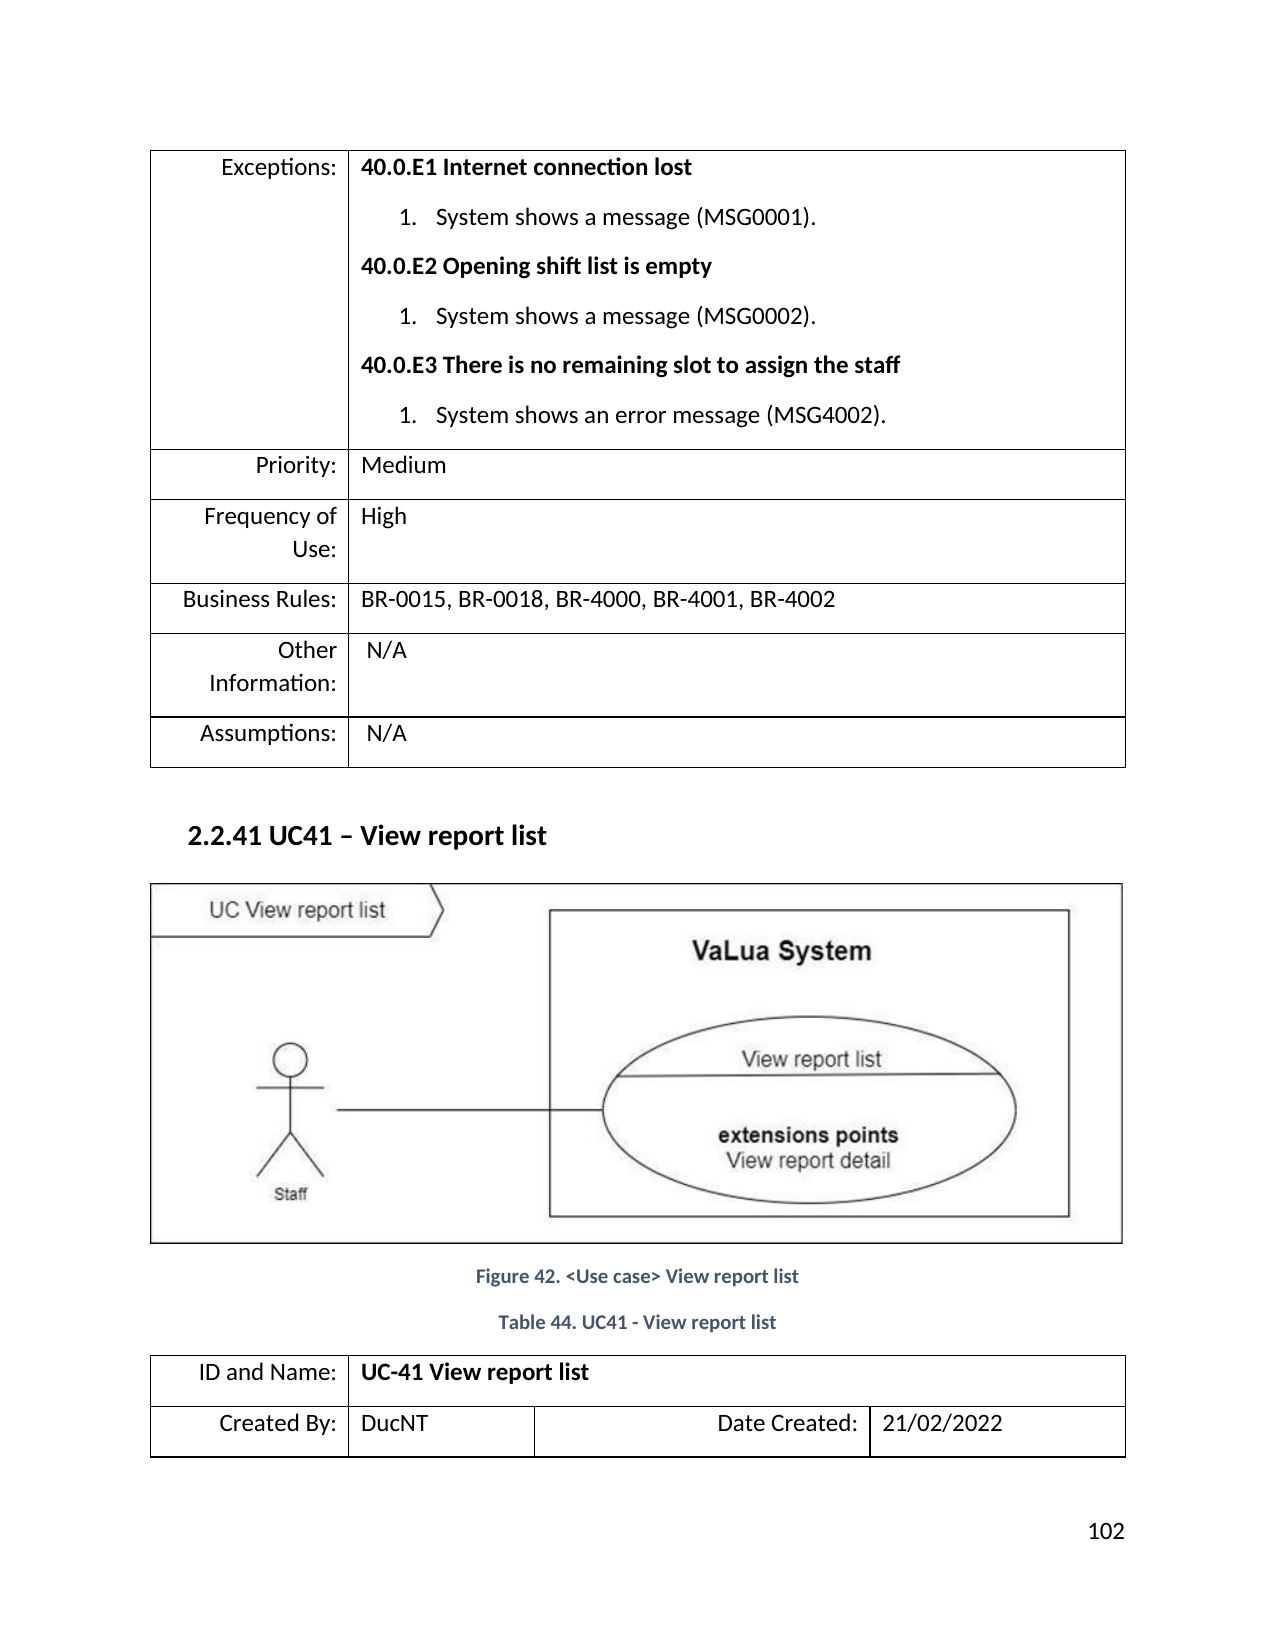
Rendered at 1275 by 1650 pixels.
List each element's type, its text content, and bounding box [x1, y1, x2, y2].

table_cell Business Rules: [151, 584, 348, 633]
table_cell Assumptions: [151, 718, 348, 767]
table_cell N/A [349, 718, 1125, 767]
table_cell Medium [349, 450, 1125, 499]
table_cell N/A [349, 634, 1125, 716]
table_cell High [349, 500, 1125, 582]
text Table 44. UC41 - View report list [150, 1309, 1125, 1334]
table_header ID and Name: [151, 1356, 348, 1406]
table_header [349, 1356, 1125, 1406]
picture [150, 883, 1123, 1244]
table_cell Other Information: [151, 634, 348, 716]
table_cell 40.0.E1 Internet connection lost System shows a message (MSG0001). 40.0.E2 Opening shift list is empty System shows a message (MSG0002). 40.0.E3 There is no remaining slot to assign the staff System shows an error message (MSG4002). [349, 151, 1125, 448]
table_cell Exceptions: [151, 151, 348, 448]
table_cell Frequency of Use: [151, 500, 348, 582]
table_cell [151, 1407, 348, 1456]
subtitle 2.2.41 UC41 – View report list [187, 817, 1125, 853]
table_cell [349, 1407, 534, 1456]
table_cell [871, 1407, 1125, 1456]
text Figure 42. <Use case> View report list [150, 1263, 1125, 1288]
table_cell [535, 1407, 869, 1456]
table_cell Priority: [151, 450, 348, 499]
table_cell BR-0015, BR-0018, BR-4000, BR-4001, BR-4002 [349, 584, 1125, 633]
